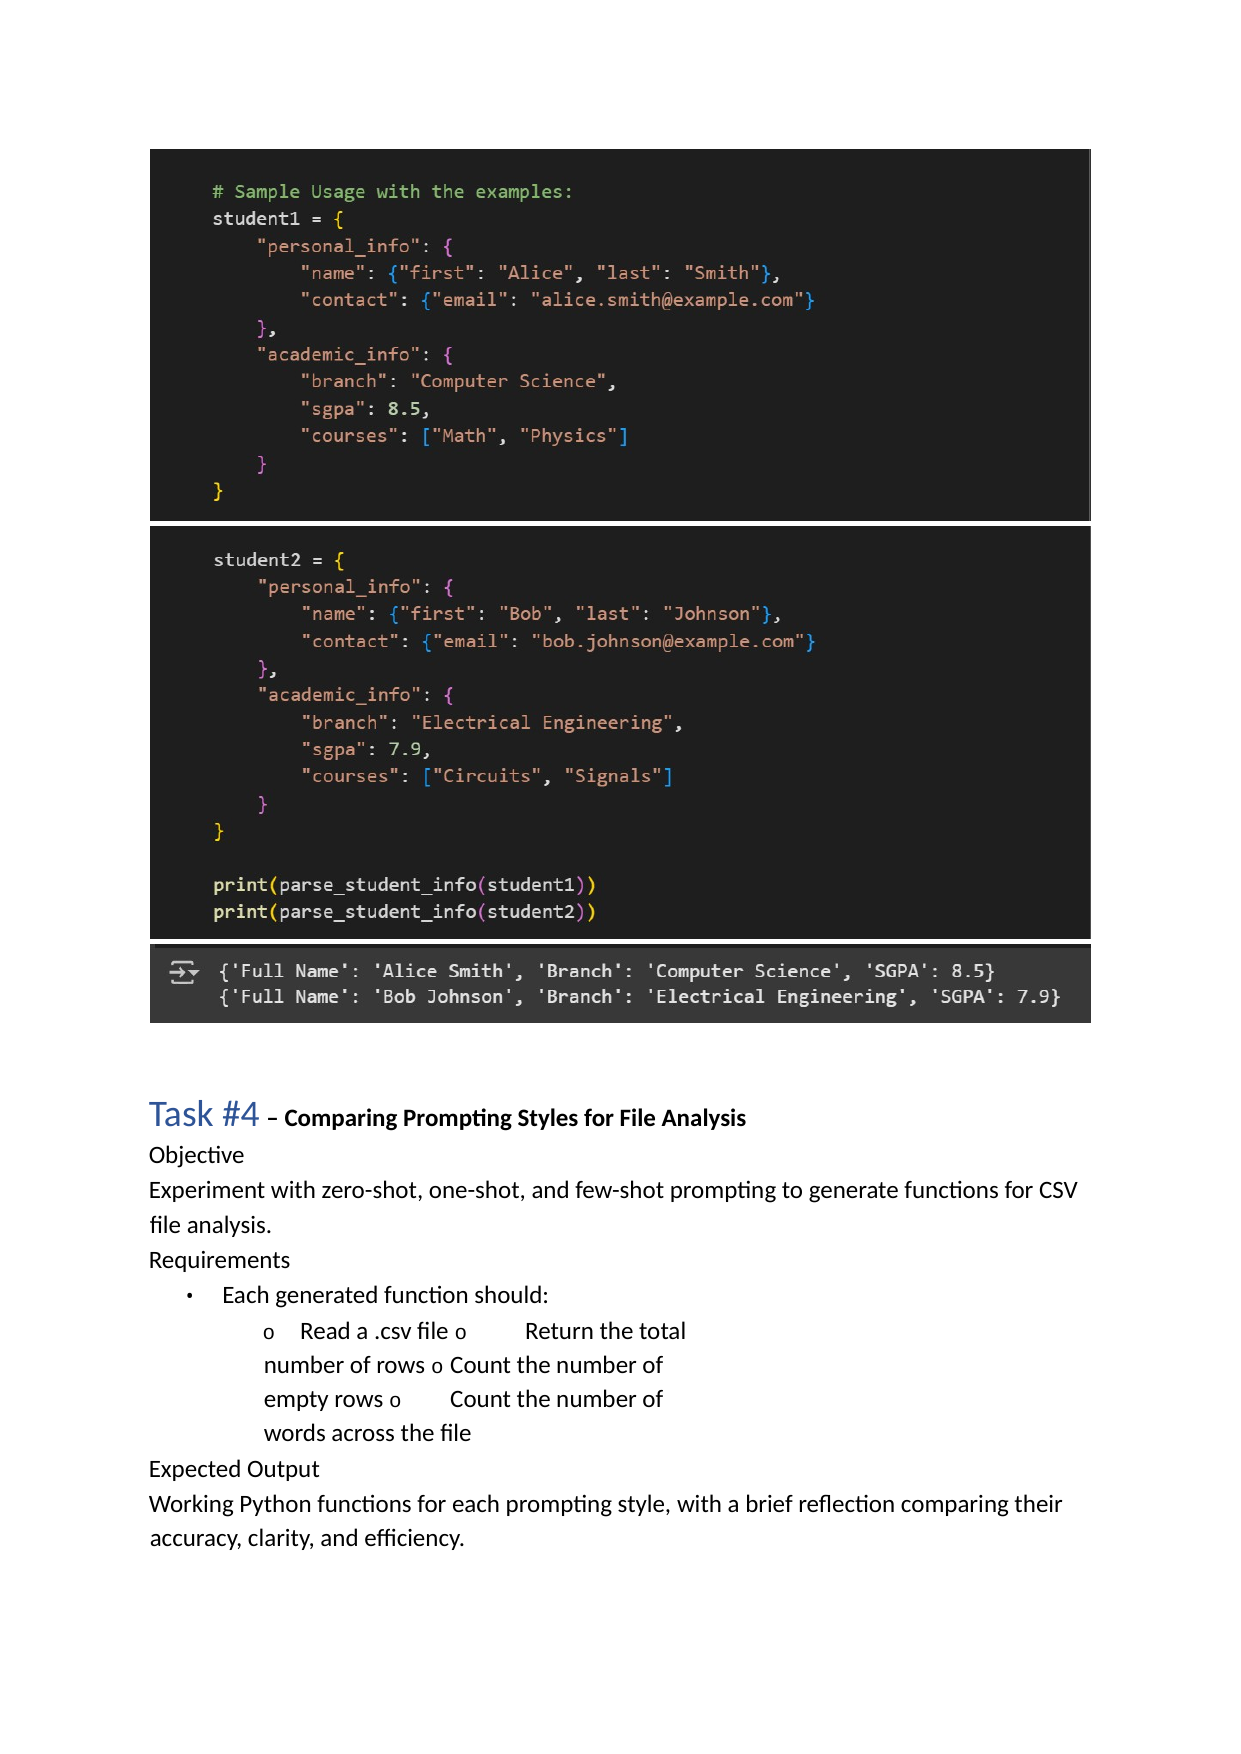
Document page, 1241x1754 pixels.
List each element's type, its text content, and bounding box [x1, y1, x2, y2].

picture [150, 149, 1091, 521]
subtitle Task #4 – Comparing Prompting Styles for File Analysis [148, 1090, 1098, 1136]
picture [150, 526, 1091, 939]
text Expected Output [148, 1453, 1098, 1483]
text o Read a .csv file o Return the total number of rows o Count the number of empty rows o Count the number of words across the file [262, 1315, 727, 1448]
text Requirements [148, 1244, 1098, 1275]
text Experiment with zero-shot, one-shot, and few-shot prompting to generate functions for CSV file analysis. [148, 1175, 1098, 1239]
picture [150, 944, 1091, 1023]
text Working Python functions for each prompting style, with a brief reflection comparing their accuracy, clarity, and efficiency. [148, 1488, 1098, 1553]
text • Each generated function should: [150, 1280, 1098, 1310]
text Objective [148, 1139, 1098, 1170]
